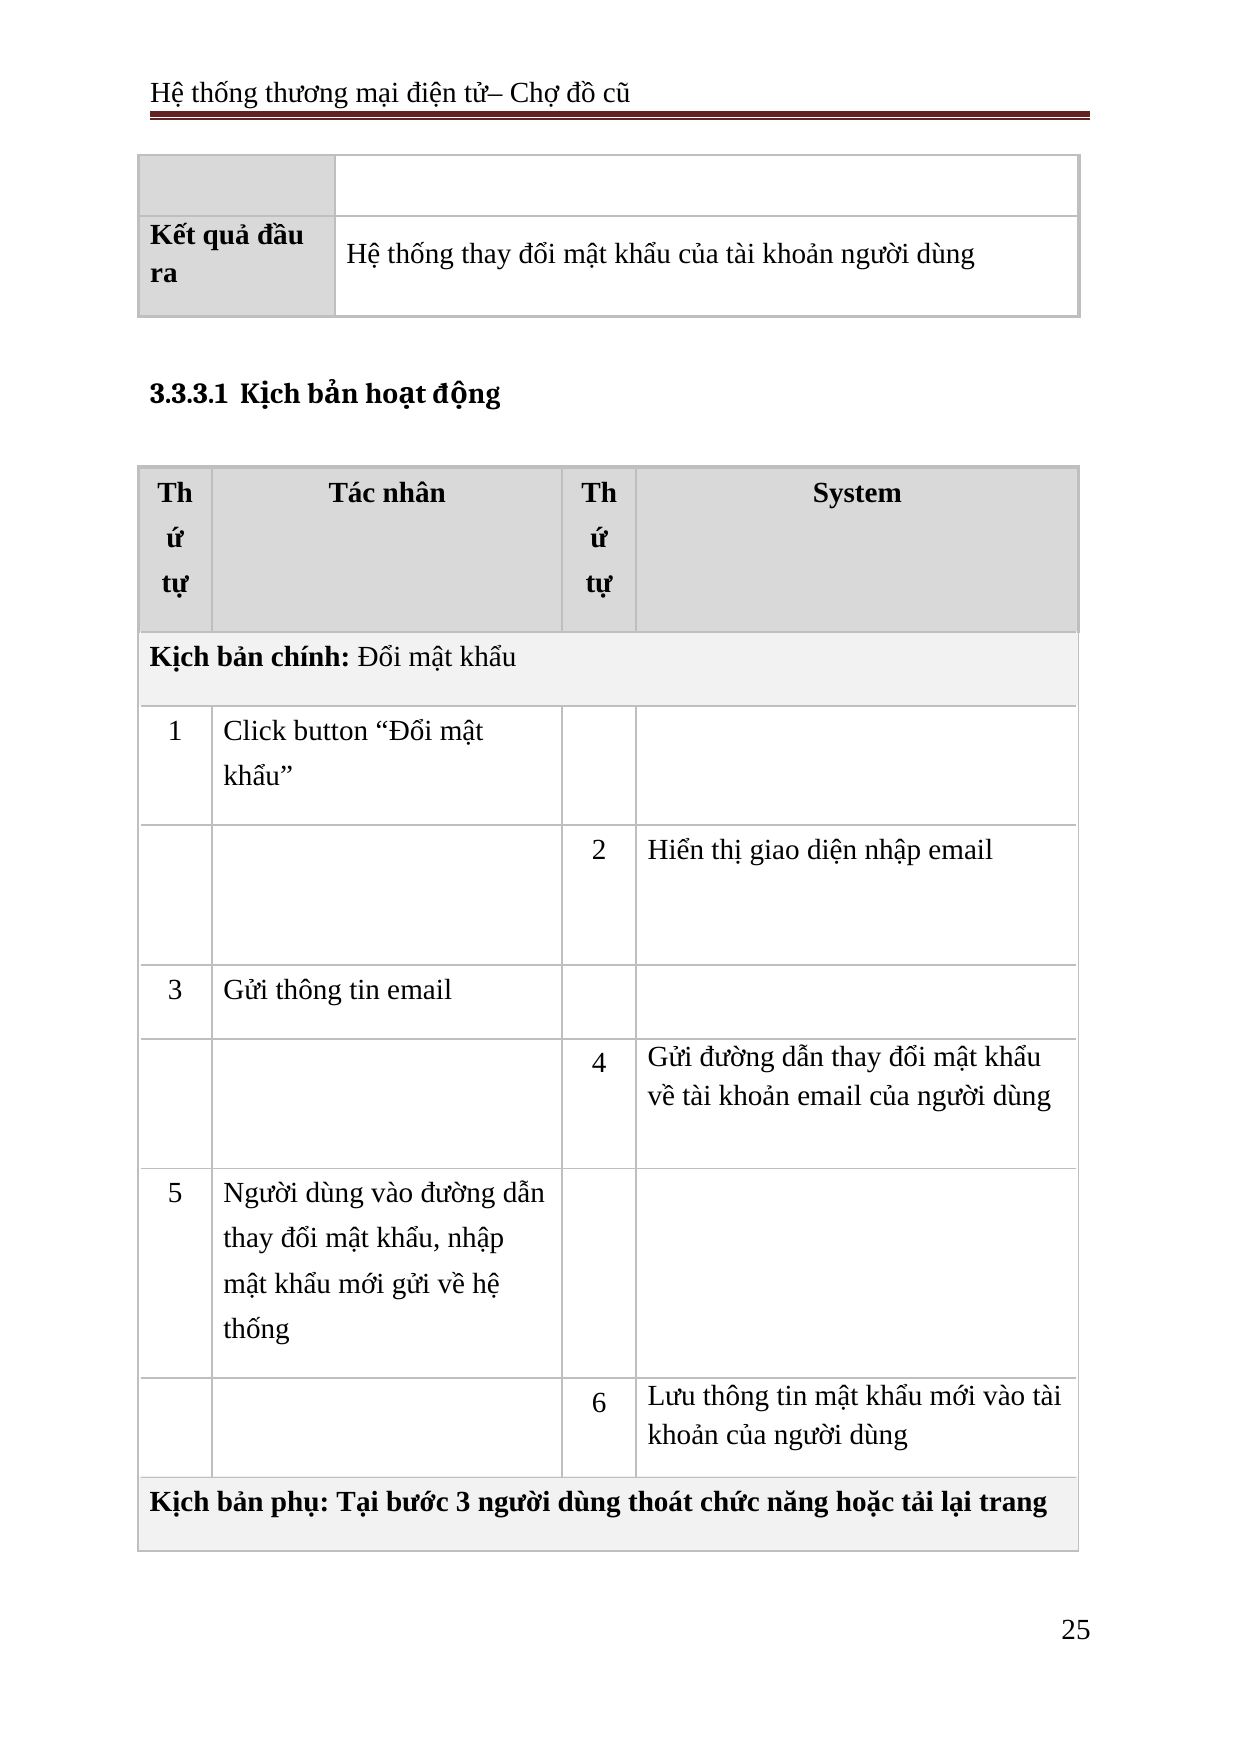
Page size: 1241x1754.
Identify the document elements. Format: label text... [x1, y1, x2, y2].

table_cell [637, 964, 1078, 1038]
table_cell [637, 1168, 1078, 1377]
table_cell [563, 1169, 635, 1377]
table_cell 4 [563, 1040, 635, 1167]
table_header System [637, 469, 1077, 631]
table_cell [563, 966, 635, 1038]
table_cell 2 [563, 826, 635, 964]
table_cell [563, 707, 635, 824]
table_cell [336, 156, 1077, 215]
subtitle Kịch bản hoạt động [150, 377, 1090, 411]
table_cell [139, 1038, 211, 1167]
table_cell Người dùng vào đường dẫn thay đổi mật khẩu, nhập mật khẩu mới gửi về hệ thống [213, 1169, 561, 1377]
table_header Tác nhân [213, 469, 561, 631]
table_cell [637, 705, 1078, 824]
table_cell Hệ thống thay đổi mật khẩu của tài khoản người dùng [336, 217, 1077, 315]
table_cell [139, 1377, 211, 1476]
table_cell [213, 1040, 561, 1167]
table_cell 1 [139, 705, 211, 824]
table_cell 6 [563, 1379, 635, 1476]
table_cell [213, 1379, 561, 1476]
table_cell Gửi thông tin email [213, 966, 561, 1038]
table_cell [213, 826, 561, 964]
table_header Thứ tự [563, 469, 635, 631]
table_cell Kịch bản phụ: Tại bước 3 người dùng thoát chức năng hoặc tải lại trang [139, 1476, 1078, 1550]
table_cell Click button “Đổi mật khẩu” [213, 707, 561, 824]
table_header Thứ tự [140, 469, 211, 631]
table_cell Kết quả đầu ra [140, 217, 334, 315]
table_cell Gửi đường dẫn thay đổi mật khẩu về tài khoản email của người dùng [637, 1038, 1078, 1167]
table_cell Hiển thị giao diện nhập email [637, 824, 1078, 964]
table_cell 3 [139, 964, 211, 1038]
table_cell Lưu thông tin mật khẩu mới vào tài khoản của người dùng [637, 1377, 1078, 1476]
table_cell Kịch bản chính: Đổi mật khẩu [139, 631, 1078, 705]
table_cell 5 [139, 1168, 211, 1377]
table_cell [140, 156, 334, 215]
table_cell [139, 824, 211, 964]
